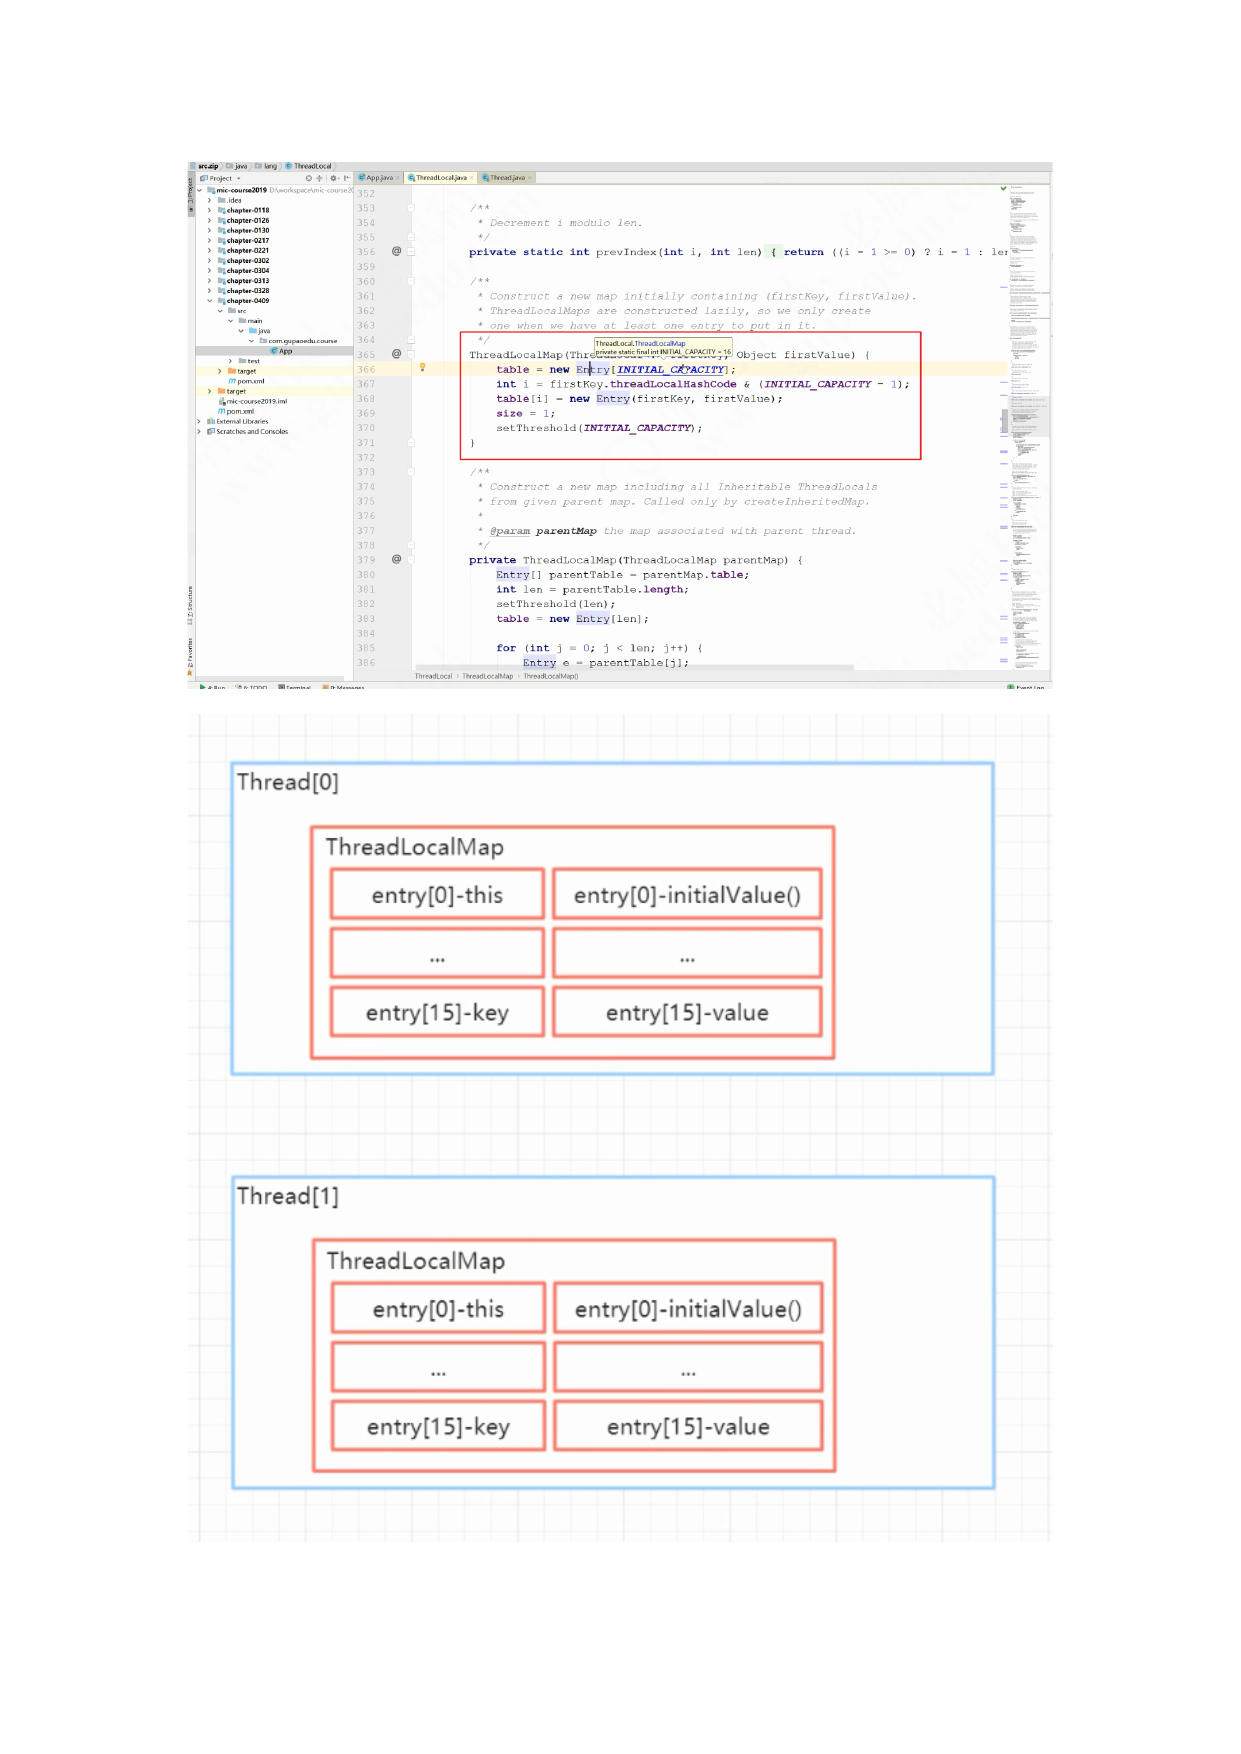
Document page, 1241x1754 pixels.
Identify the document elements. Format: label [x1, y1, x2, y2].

picture [187, 714, 1053, 1542]
picture [187, 162, 1053, 689]
